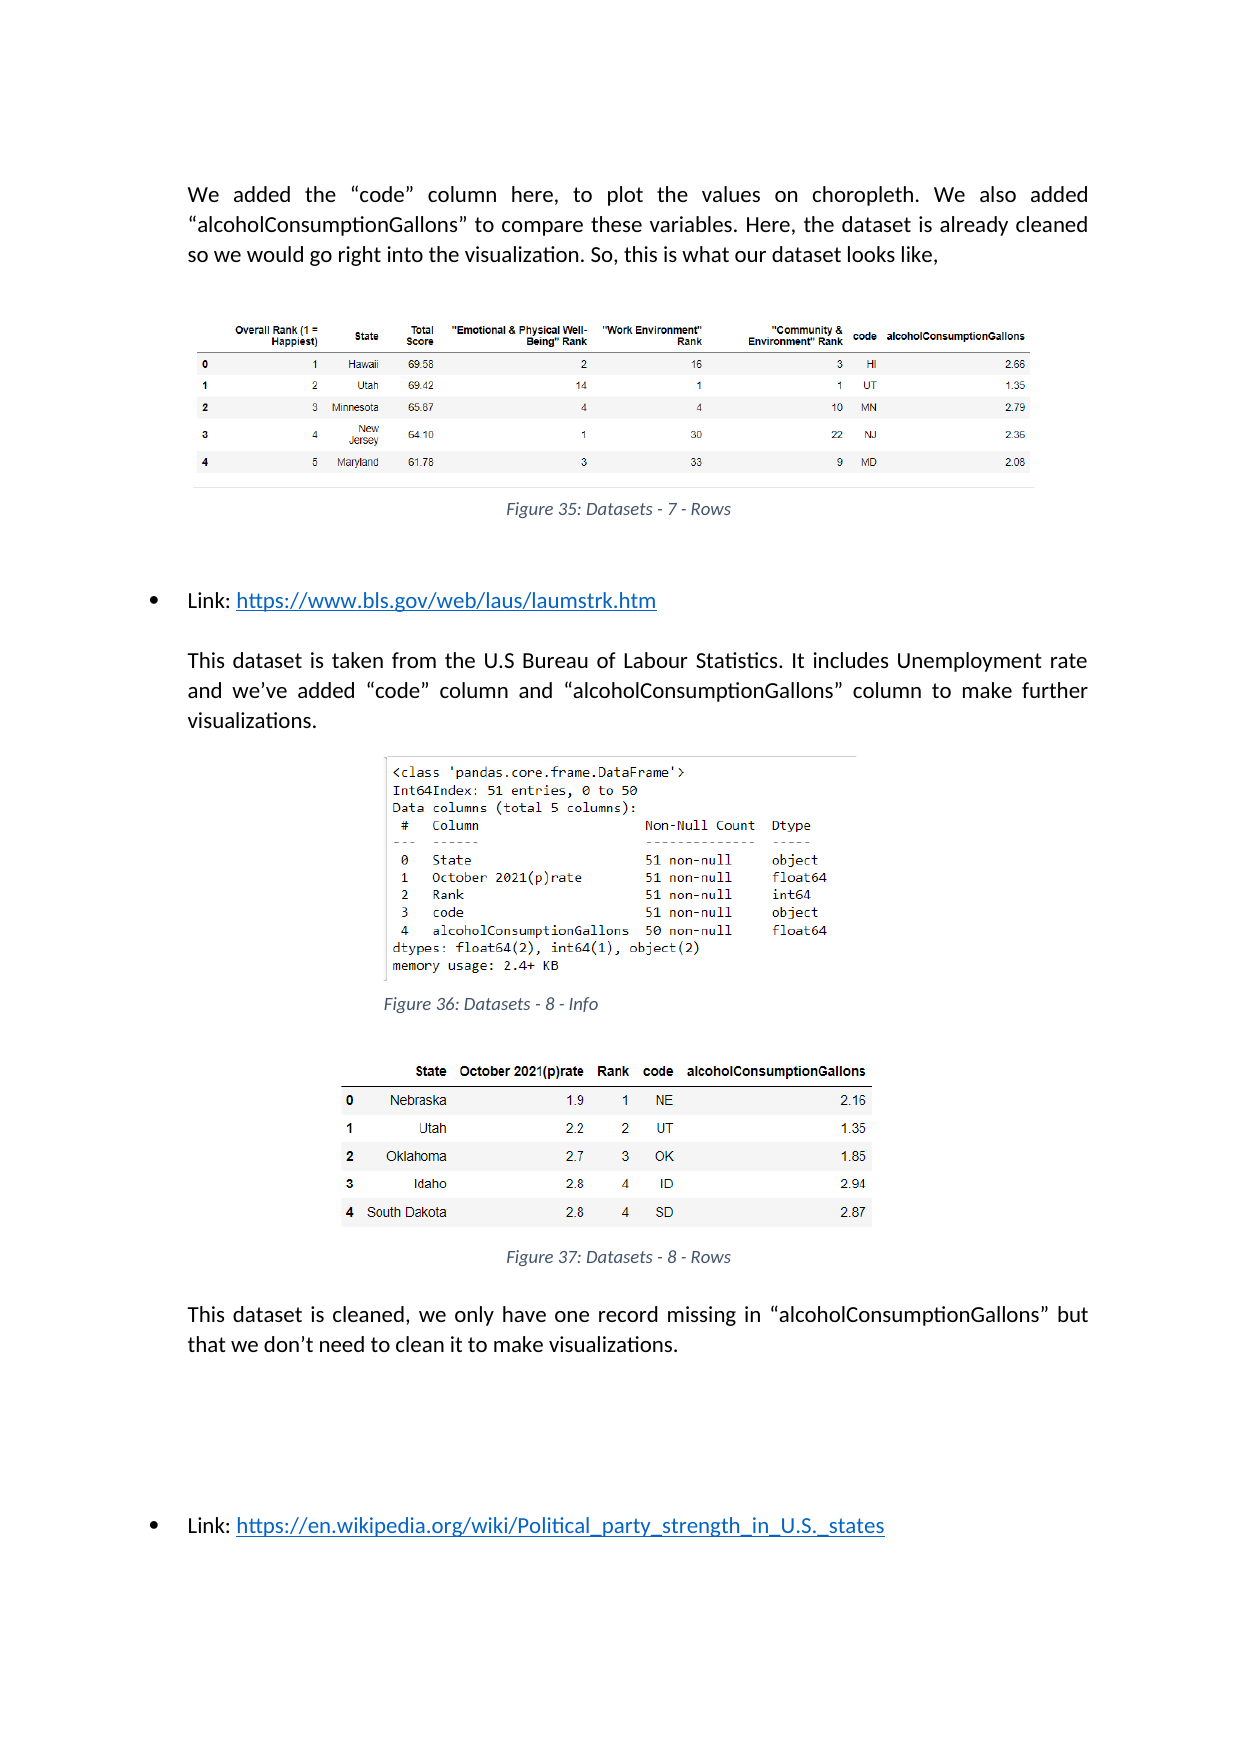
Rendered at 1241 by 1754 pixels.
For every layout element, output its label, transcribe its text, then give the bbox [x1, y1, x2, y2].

list Link: https://www.bls.gov/web/laus/laumstrk.htm [150, 586, 1090, 614]
list We added the “code” column here, to plot the values on choropleth. We also added “alcoholConsumptionGallons” to compare these variables. Here, the dataset is already cleaned so we would go right into the visualization. So, this is what our dataset looks like, [187, 180, 1090, 269]
list This dataset is cleaned, we only have one record missing in “alcoholConsumptionGallons” but that we don’t need to clean it to make visualizations. [187, 1300, 1090, 1358]
picture [383, 756, 857, 984]
list Link: https://en.wikipedia.org/wiki/Political_party_strength_in_U.S._states [150, 1512, 1090, 1540]
list This dataset is taken from the U.S Bureau of Labour Statistics. It includes Unemployment rate and we’ve added “code” column and “alcoholConsumptionGallons” column to make further visualizations. [187, 646, 1090, 734]
picture [341, 1039, 900, 1236]
picture [192, 309, 1048, 488]
